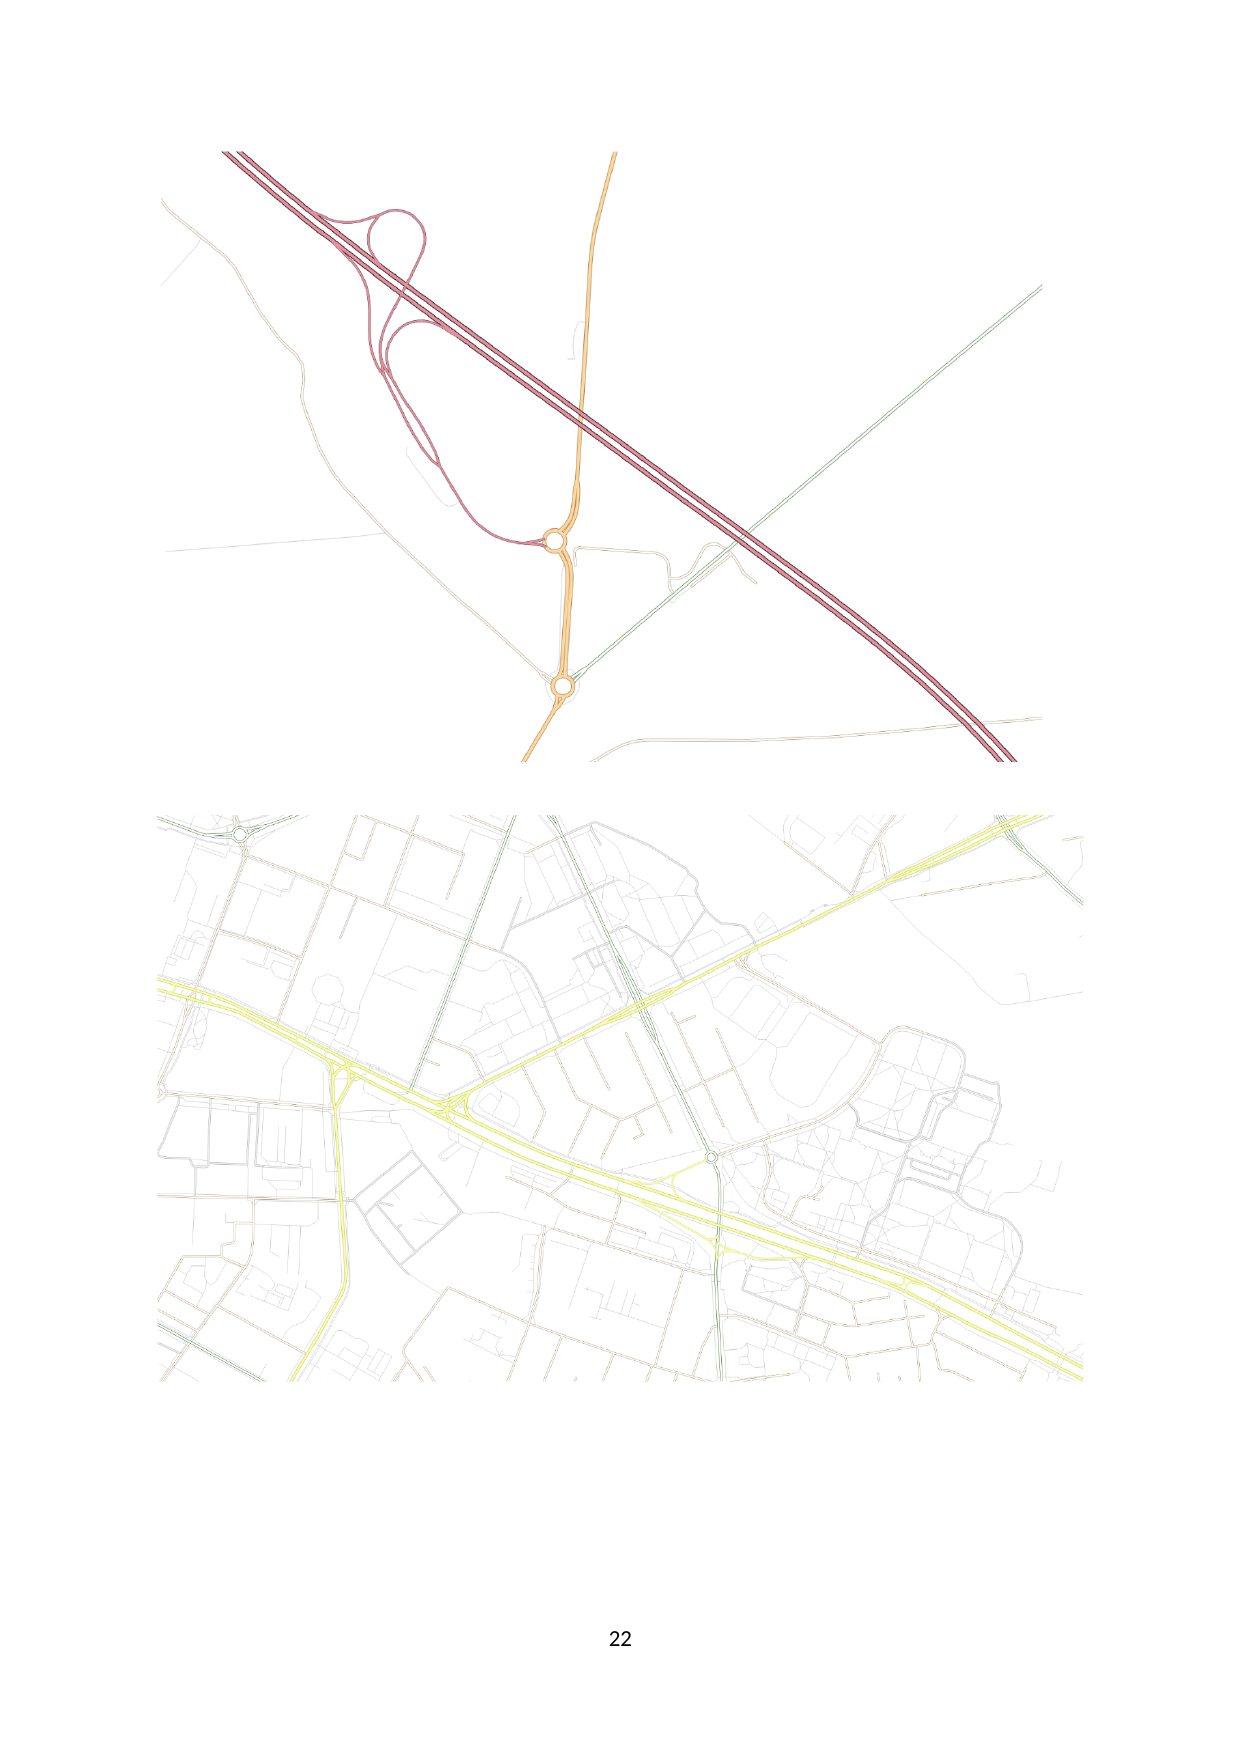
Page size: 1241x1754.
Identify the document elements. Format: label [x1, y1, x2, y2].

picture [147, 802, 1093, 1392]
picture [147, 147, 1092, 784]
